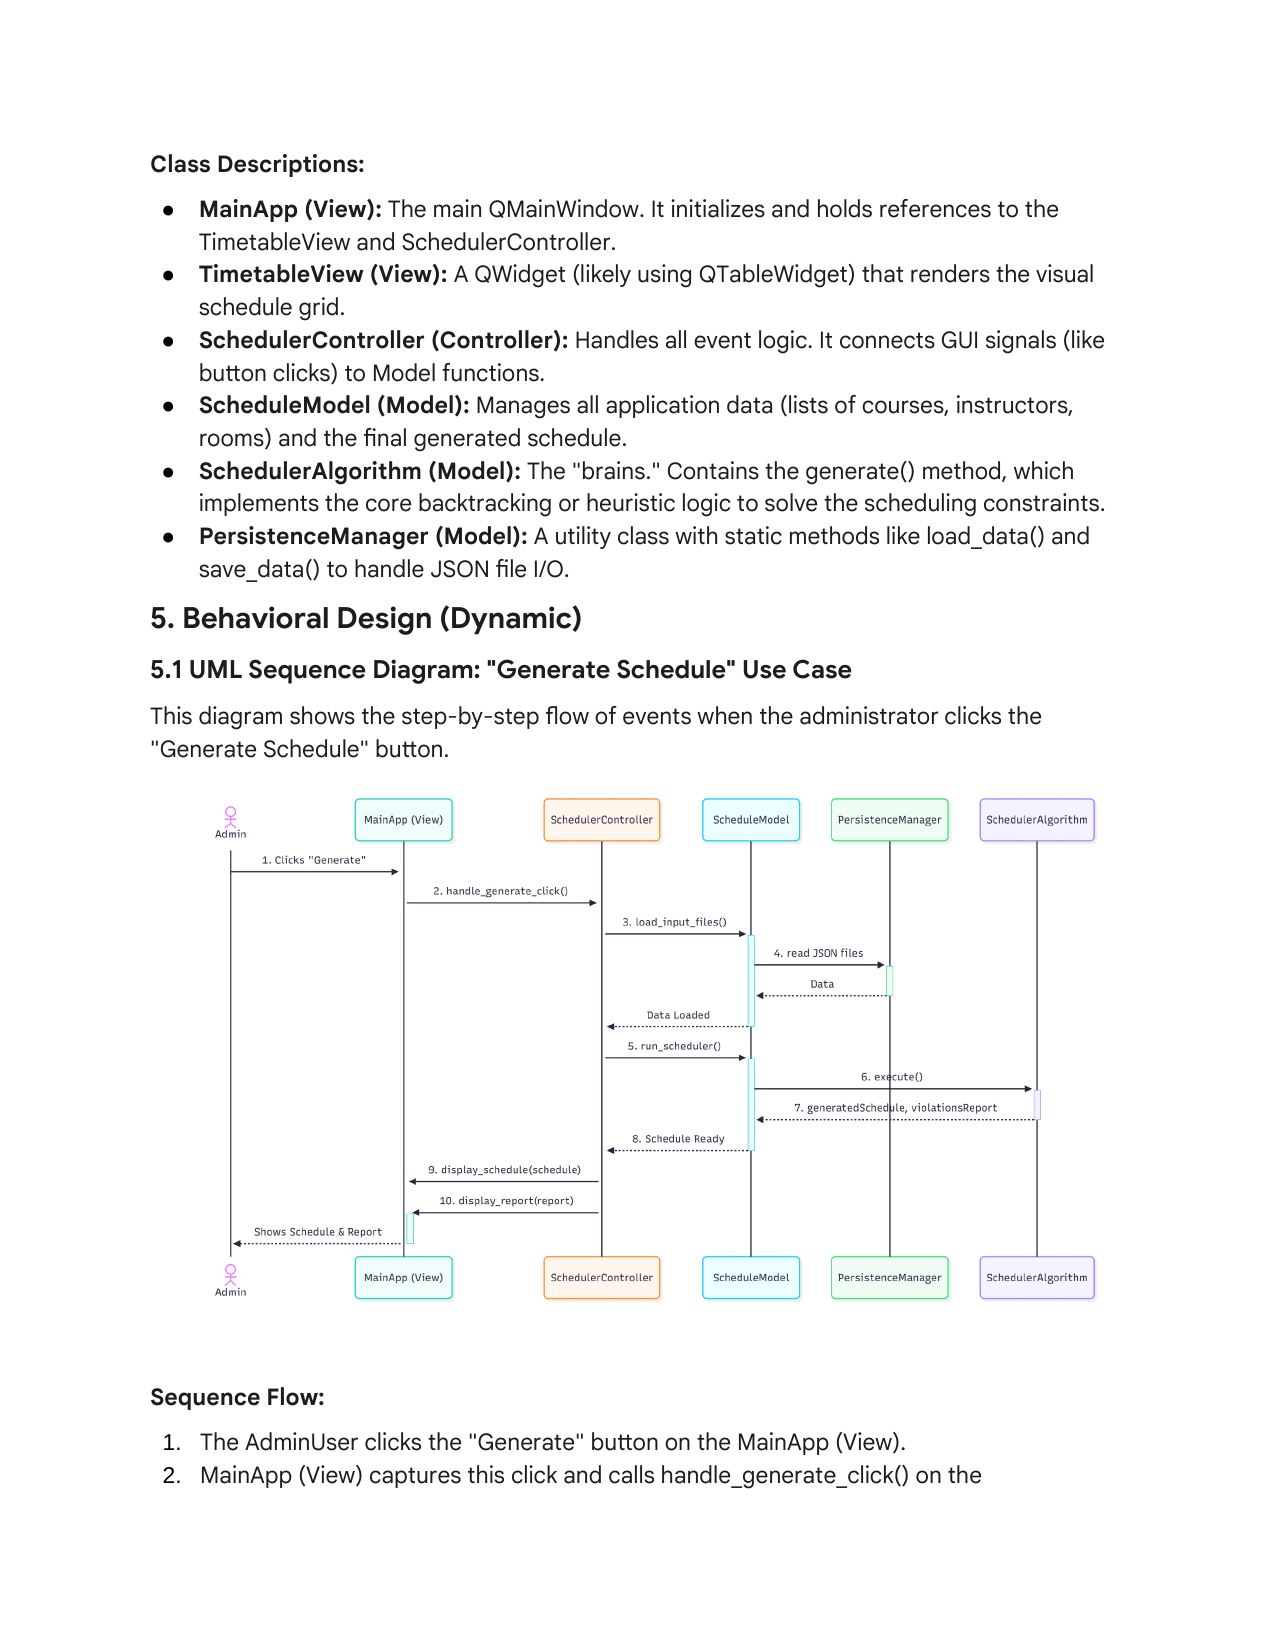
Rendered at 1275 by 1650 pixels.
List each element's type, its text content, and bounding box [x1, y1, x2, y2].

subtitle 5. Behavioral Design (Dynamic) [150, 600, 1125, 637]
list MainApp (View): The main QMainWindow. It initializes and holds references to the TimetableView and SchedulerController. [161, 195, 1125, 257]
text Class Descriptions: [150, 150, 1125, 179]
text Sequence Flow: [150, 1383, 1125, 1412]
list SchedulerAlgorithm (Model): The "brains." Contains the generate() method, which implements the core backtracking or heuristic logic to solve the scheduling constraints. [161, 457, 1125, 518]
list SchedulerController (Controller): Handles all event logic. It connects GUI signals (like button clicks) to Model functions. [161, 326, 1125, 387]
picture [150, 793, 1125, 1325]
subtitle 5.1 UML Sequence Diagram: "Generate Schedule" Use Case [150, 654, 1125, 686]
list PersistenceManager (Model): A utility class with static methods like load_data() and save_data() to handle JSON file I/O. [161, 522, 1125, 584]
list ScheduleModel (Model): Manages all application data (lists of courses, instructors, rooms) and the final generated schedule. [161, 391, 1125, 453]
list TimetableView (View): A QWidget (likely using QTableWidget) that renders the visual schedule grid. [161, 261, 1125, 322]
text This diagram shows the step-by-step flow of events when the administrator clicks the "Generate Schedule" button. [150, 703, 1125, 764]
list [162, 1461, 1125, 1489]
list The AdminUser clicks the "Generate" button on the MainApp (View). [162, 1428, 1125, 1457]
